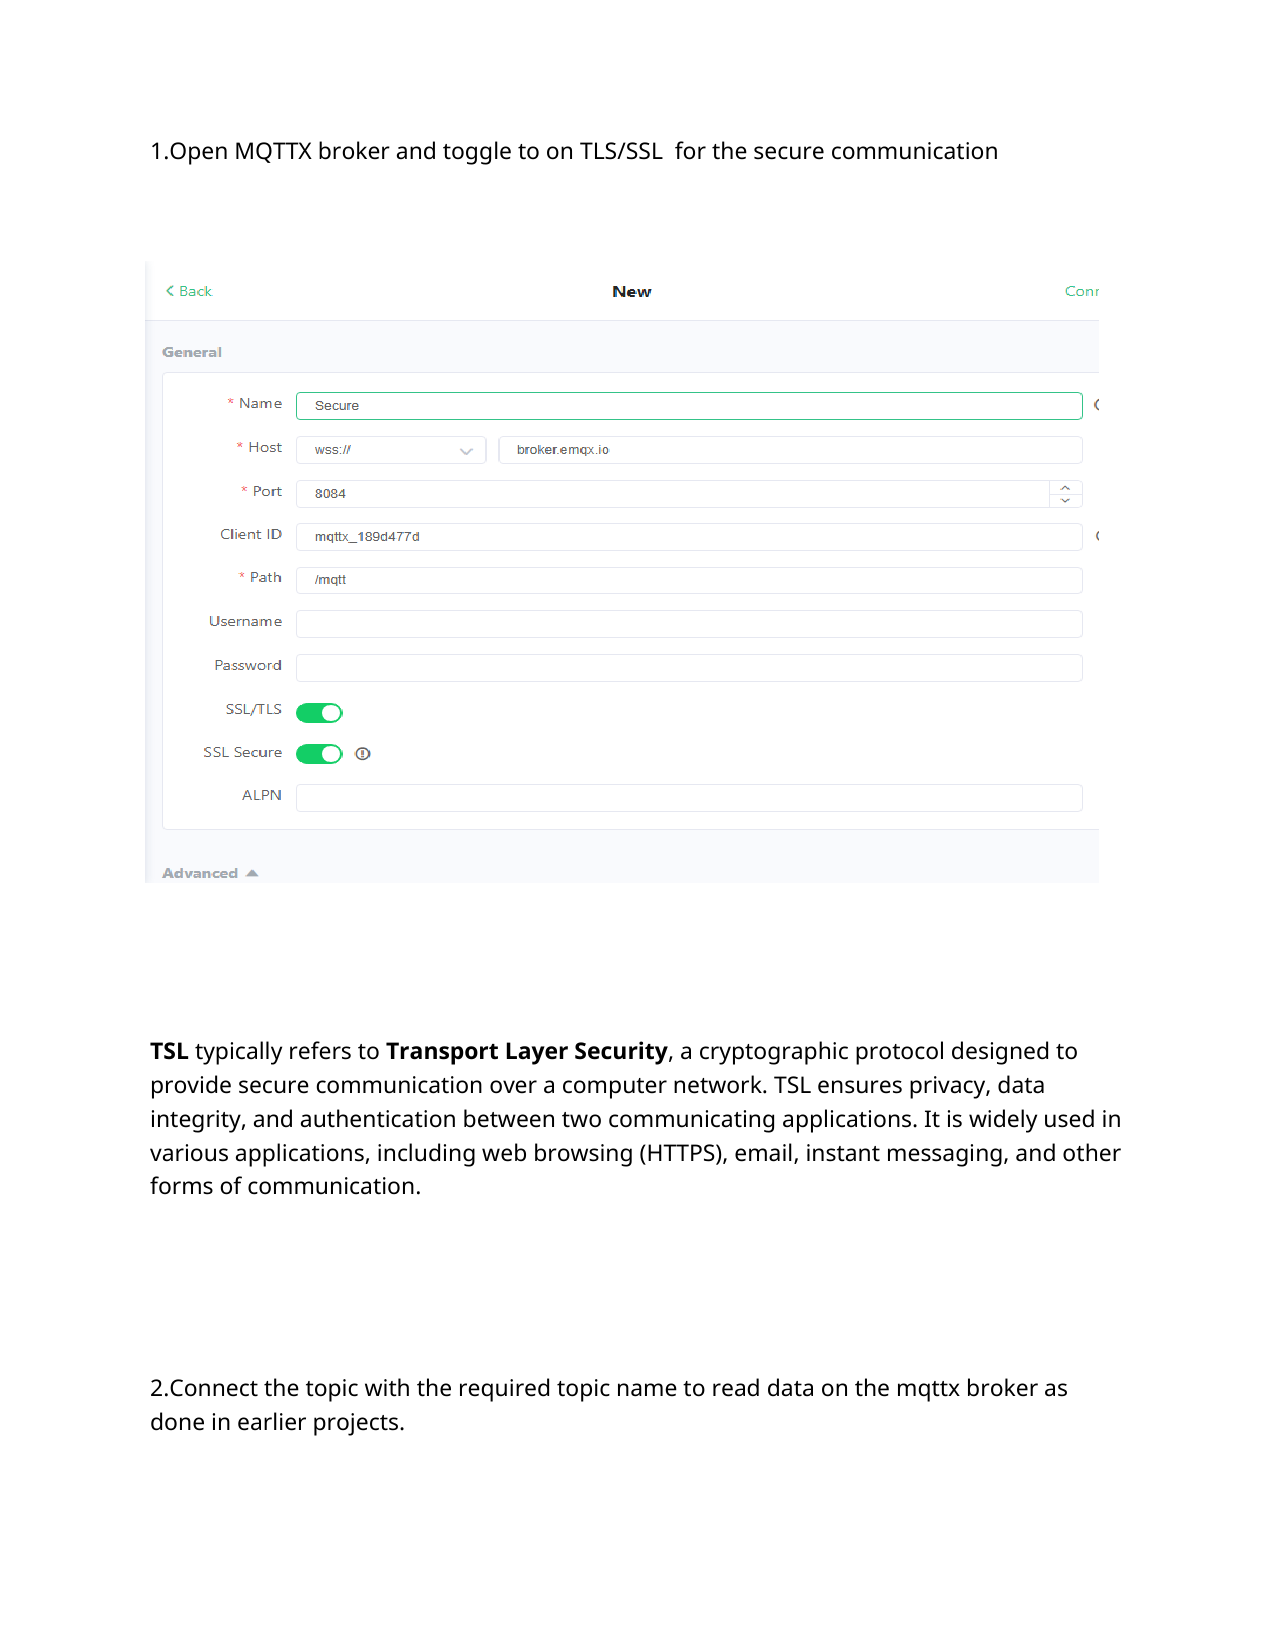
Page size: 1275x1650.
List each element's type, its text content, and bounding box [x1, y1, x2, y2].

text TSL typically refers to Transport Layer Security, a cryptographic protocol designed to provide secure communication over a computer network. TSL ensures privacy, data integrity, and authentication between two communicating applications. It is widely used in various applications, including web browsing (HTTPS), email, instant messaging, and other forms of communication. [150, 1035, 1125, 1201]
picture [145, 261, 1099, 883]
text 2.Connect the topic with the required topic name to read data on the mqttx broker as done in earlier projects. [150, 1372, 1125, 1437]
text 1.Open MQTTX broker and toggle to on TLS/SSL for the secure communication [150, 135, 1125, 166]
